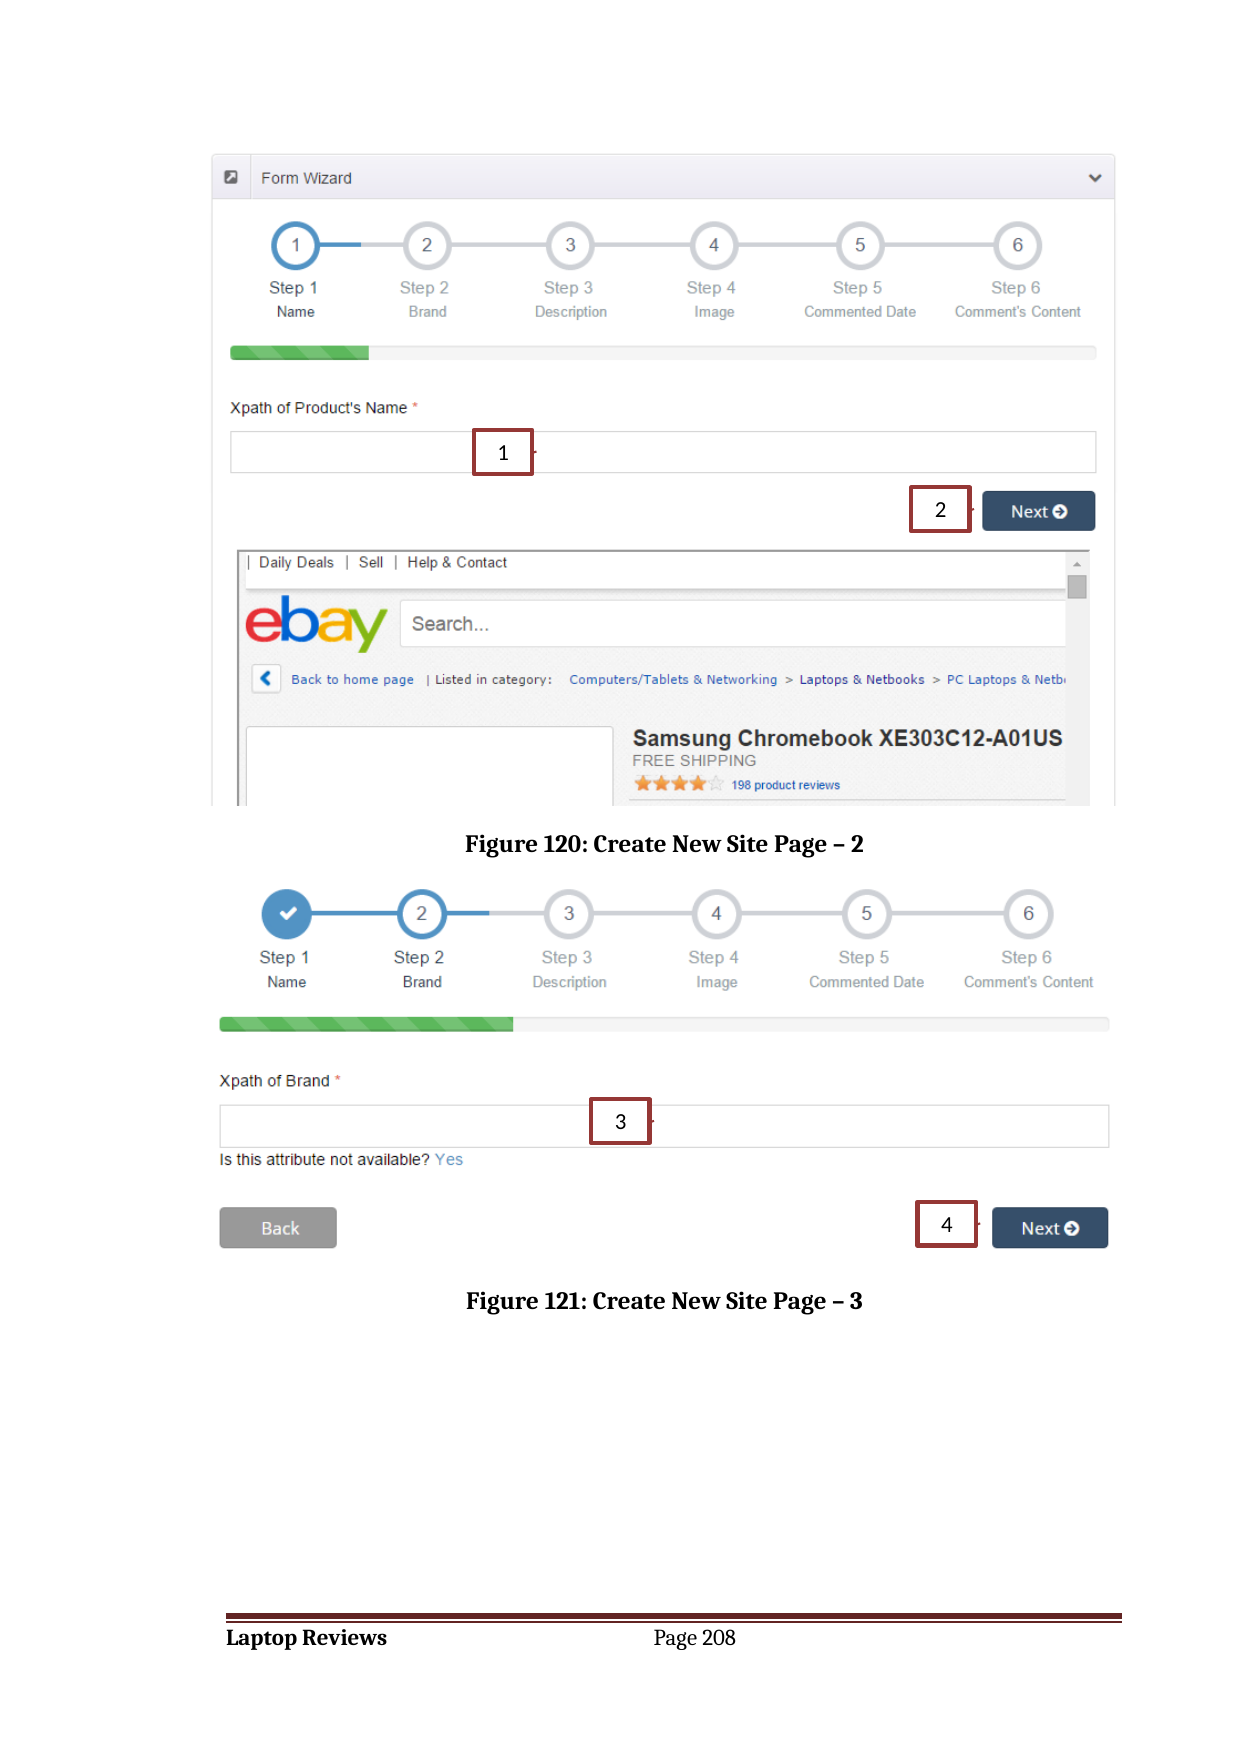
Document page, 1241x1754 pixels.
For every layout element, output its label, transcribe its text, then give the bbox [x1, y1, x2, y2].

picture [207, 147, 1122, 806]
text Figure 121: Create New Site Page – 3 [207, 1287, 1122, 1315]
text Figure 120: Create New Site Page – 2 [207, 830, 1122, 859]
picture [207, 879, 1122, 1262]
